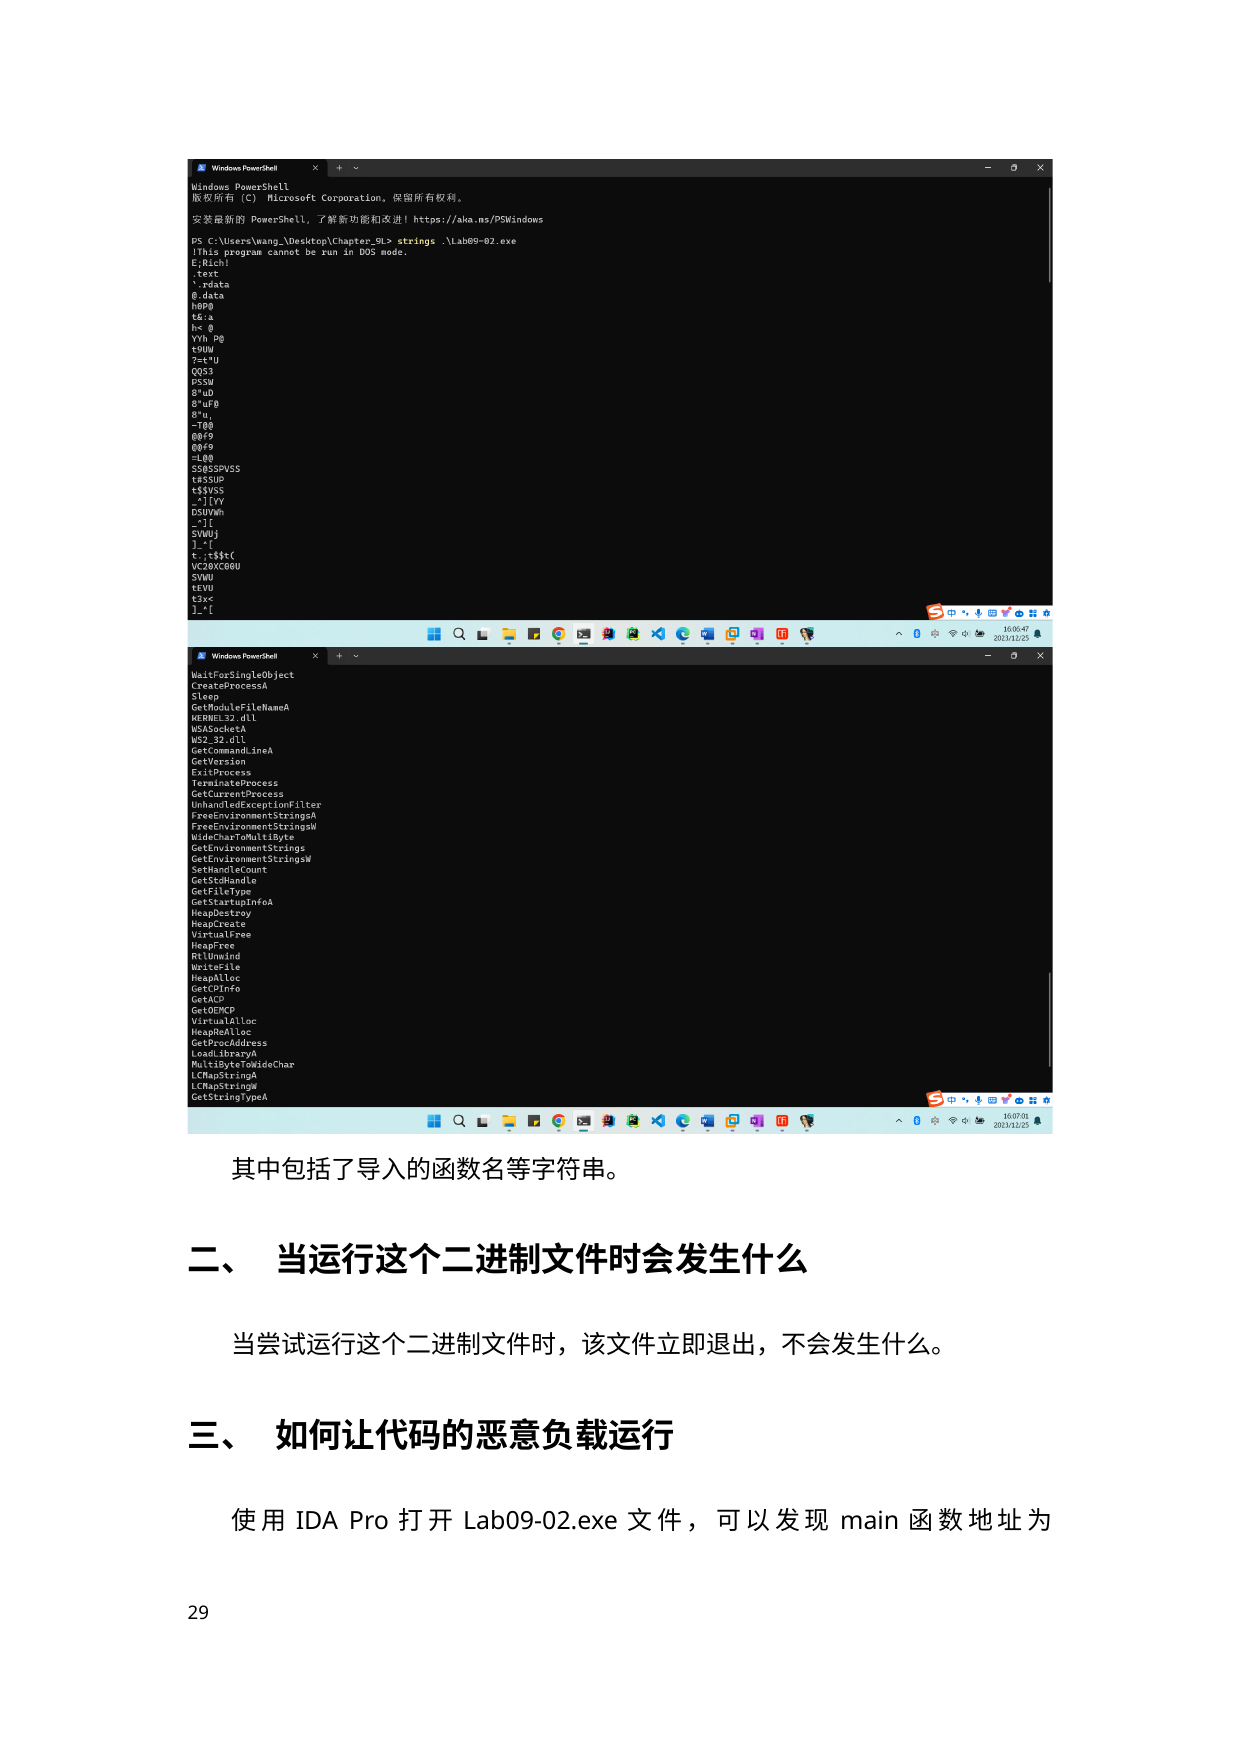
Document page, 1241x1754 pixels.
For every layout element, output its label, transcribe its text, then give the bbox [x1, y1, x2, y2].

subtitle 如何让代码的恶意负载运行 [187, 1400, 1053, 1465]
text 当尝试运行这个二进制文件时，该文件立即退出，不会发生什么。 [187, 1310, 1053, 1375]
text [187, 1486, 1053, 1551]
subtitle 当运行这个二进制文件时会发生什么 [187, 1225, 1053, 1290]
text 其中包括了导入的函数名等字符串。 [187, 1135, 1053, 1200]
picture [187, 159, 1053, 1134]
